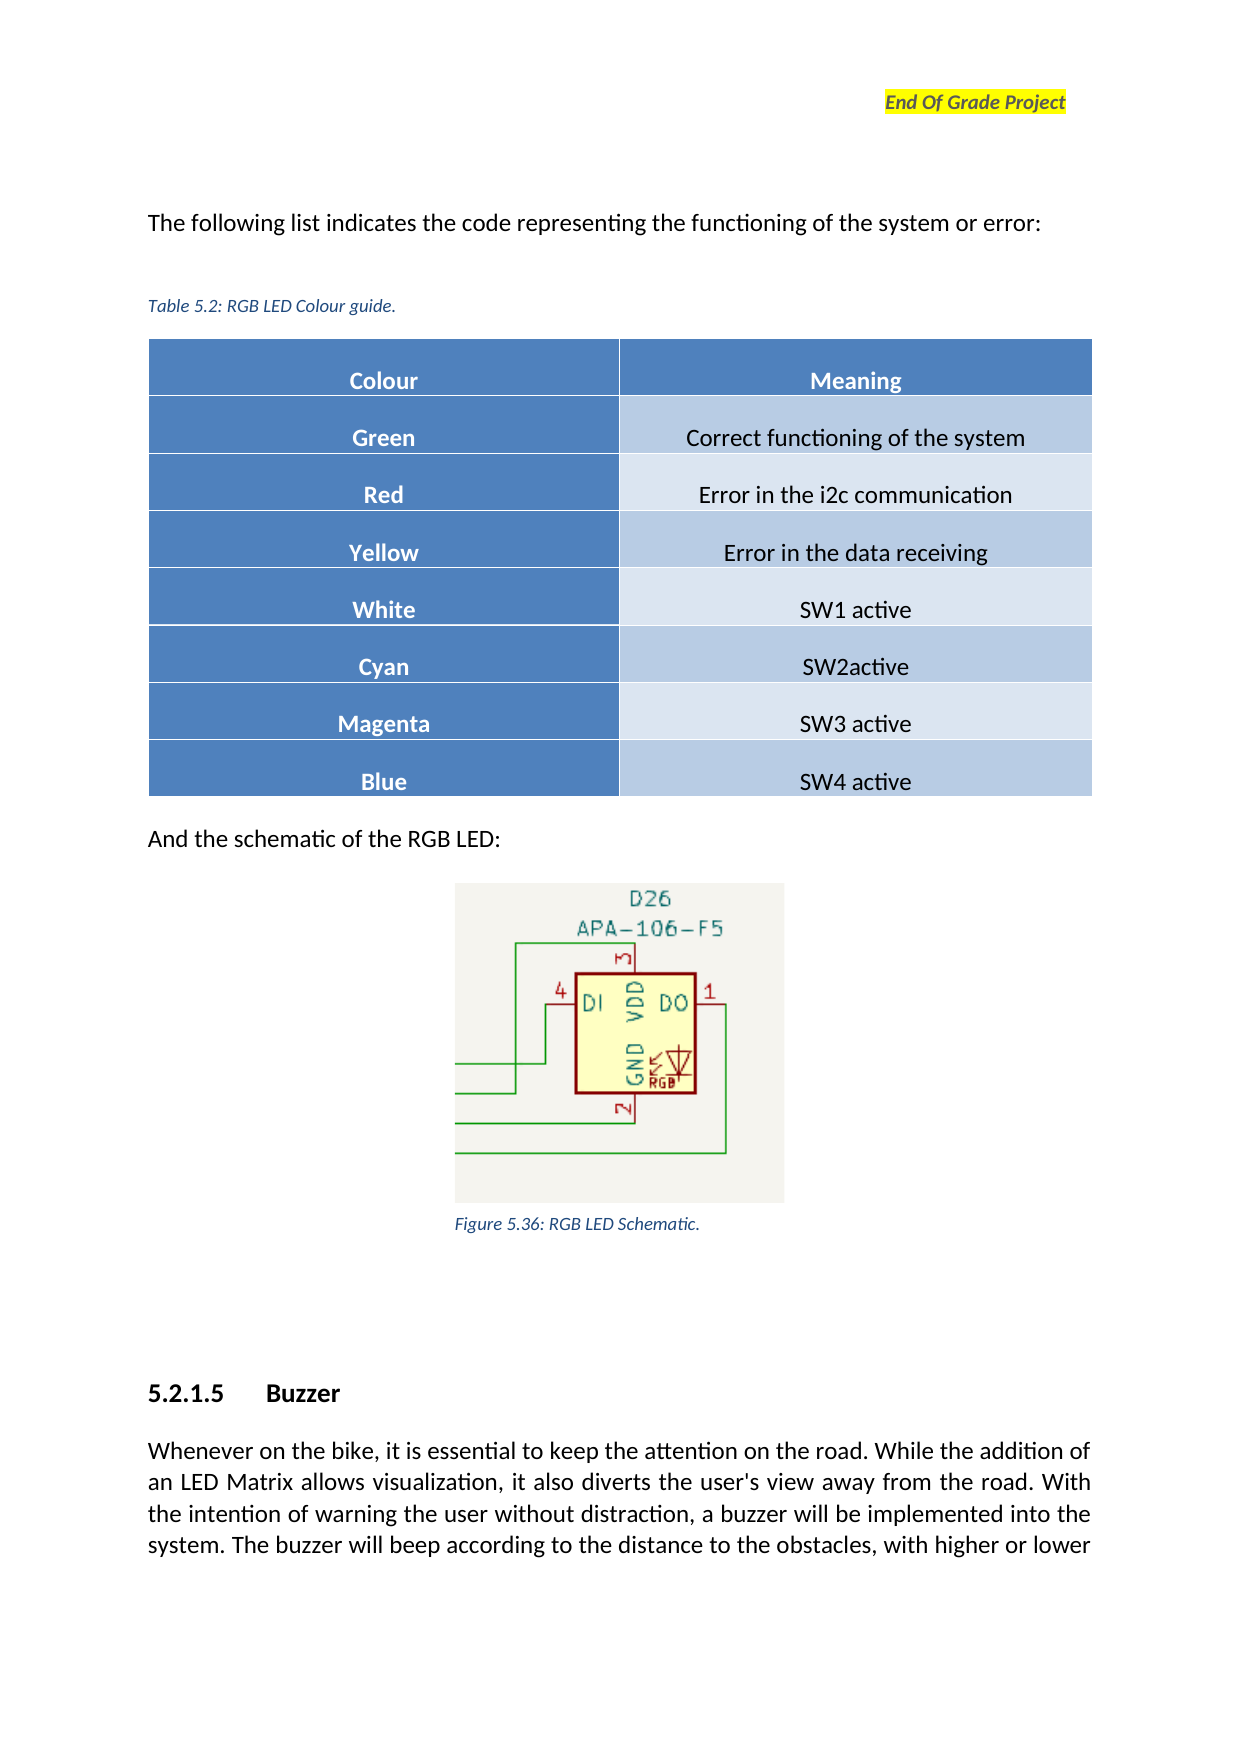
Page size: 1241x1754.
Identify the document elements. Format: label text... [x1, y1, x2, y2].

table_cell Yellow [149, 511, 619, 567]
picture [454, 883, 785, 1203]
table_cell Error in the i2c communication [620, 454, 1092, 510]
table_cell Red [149, 454, 619, 510]
table_cell Green [149, 396, 619, 453]
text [148, 1434, 1092, 1559]
table_cell Correct functioning of the system [620, 396, 1092, 453]
table_cell SW2active [620, 626, 1092, 682]
table_cell SW4 active [620, 740, 1092, 796]
table_header Meaning [620, 339, 1092, 395]
table_cell Cyan [149, 626, 619, 682]
text And the schematic of the RGB LED: [148, 822, 1092, 854]
table_cell SW3 active [620, 683, 1092, 739]
table_cell White [149, 568, 619, 624]
table_cell Magenta [149, 683, 619, 739]
text Table 5.2: RGB LED Colour guide. [148, 294, 1092, 317]
subtitle Buzzer [148, 1372, 1092, 1409]
table_cell Error in the data receiving [620, 511, 1092, 567]
table_cell SW1 active [620, 568, 1092, 624]
text The following list indicates the code representing the functioning of the system or error: [148, 207, 1092, 238]
table_header Colour [149, 339, 619, 395]
table_cell Blue [149, 740, 619, 796]
